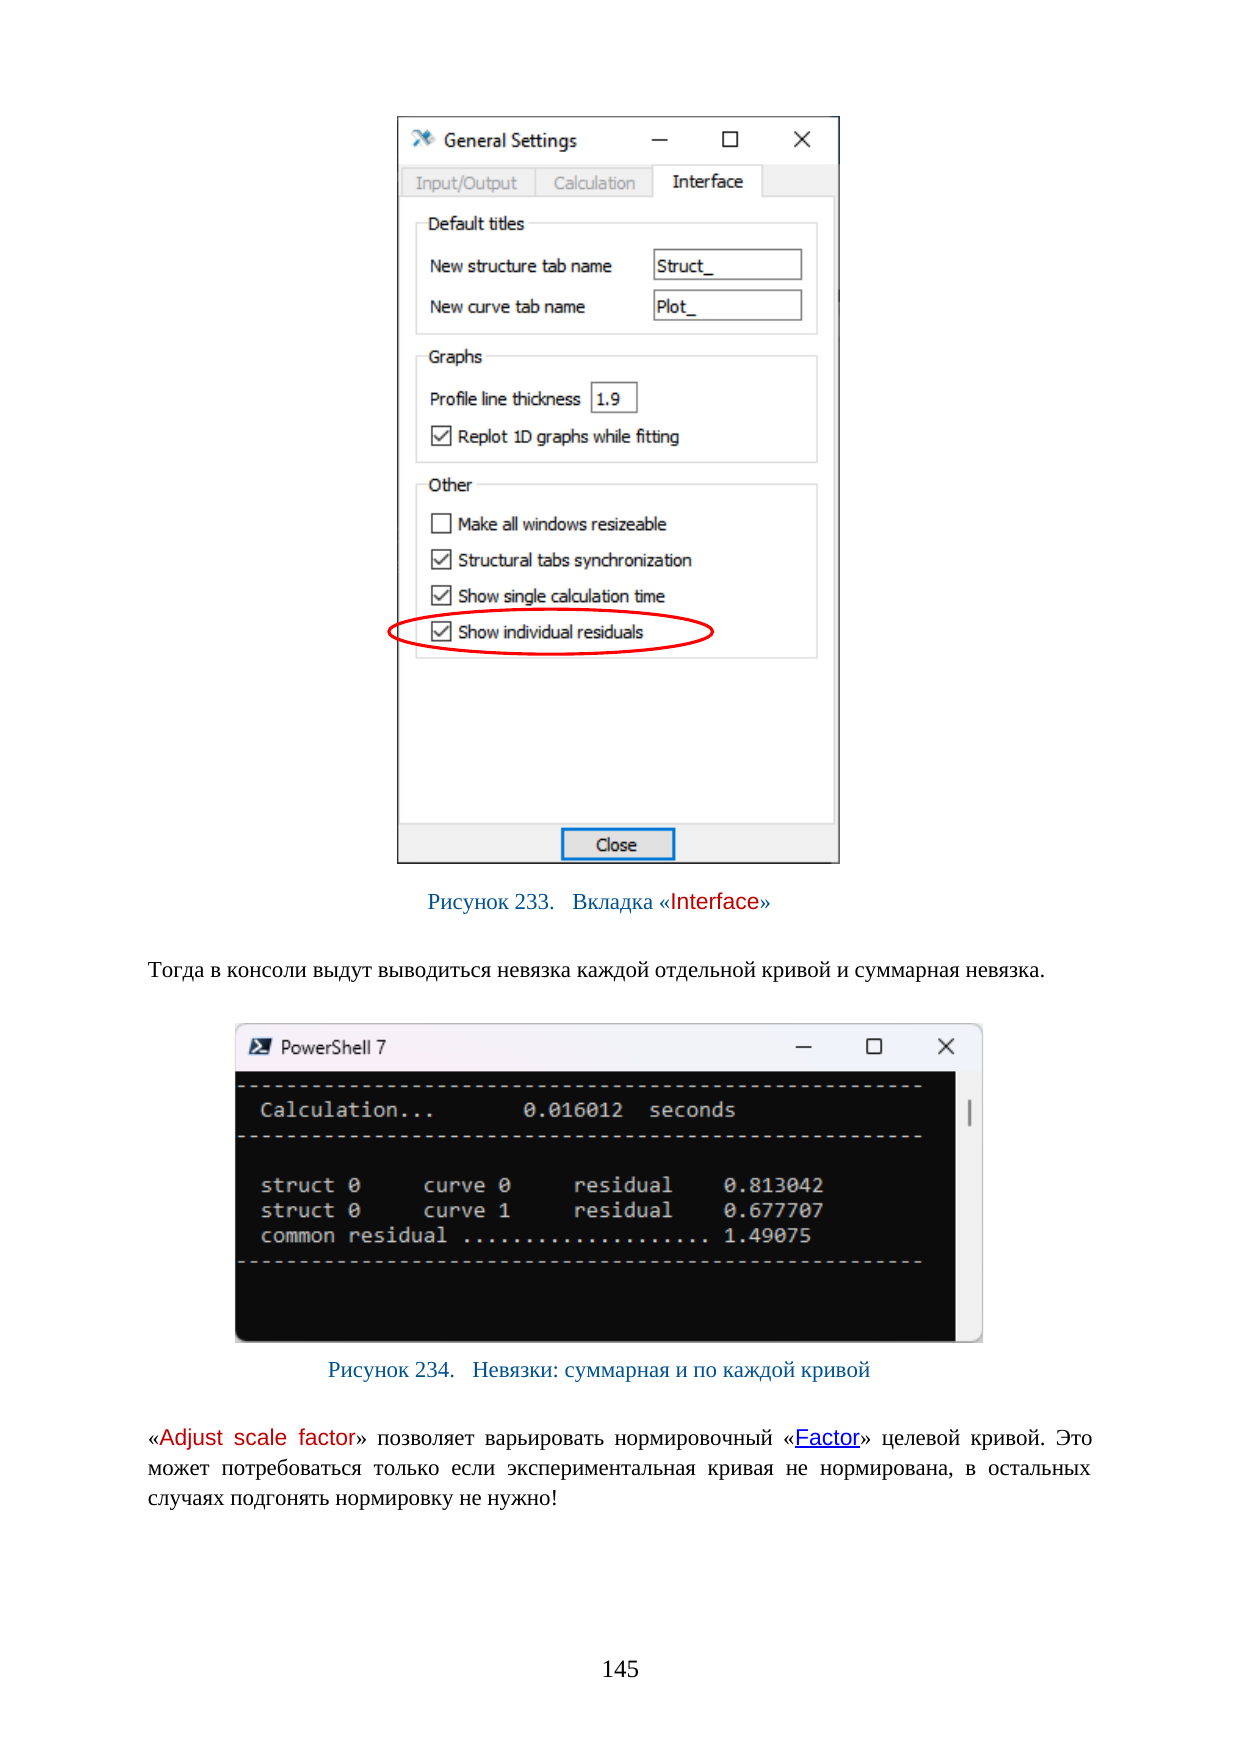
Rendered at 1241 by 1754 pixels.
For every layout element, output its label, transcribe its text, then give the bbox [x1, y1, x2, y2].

text «Adjust scale factor» позволяет варьировать нормировочный «Factor» целевой кривой. Это может потребоваться только если экспериментальная кривая не нормирована, в остальных случаях подгонять нормировку не нужно! [148, 1424, 1093, 1511]
text Тогда в консоли выдут выводиться невязка каждой отдельной кривой и суммарная невязка. [148, 956, 1093, 982]
picture [234, 1023, 984, 1343]
picture [397, 116, 840, 864]
picture [397, 611, 710, 652]
